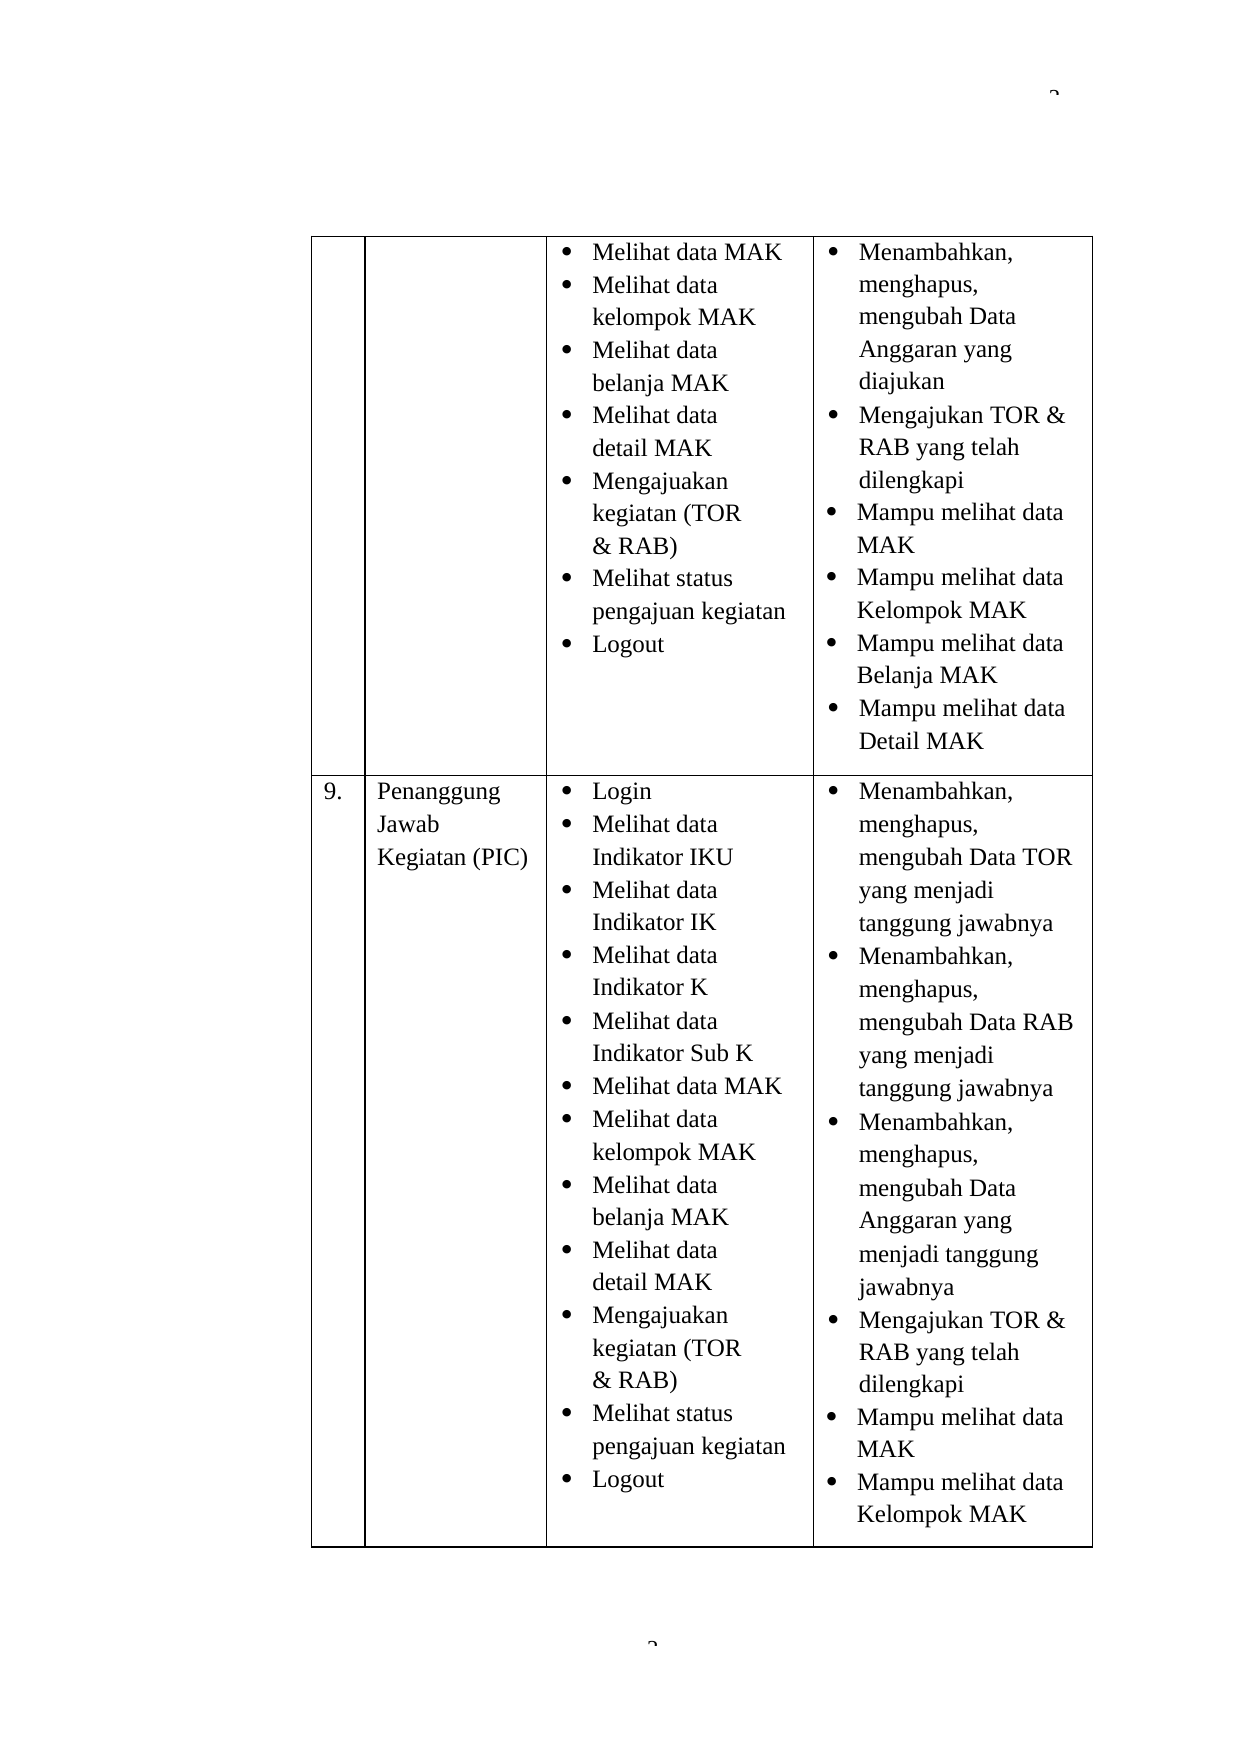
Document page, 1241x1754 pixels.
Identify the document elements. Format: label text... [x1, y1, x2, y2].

table_cell 9. [312, 776, 364, 1546]
table_header Menambahkan, menghapus, mengubah Data Anggaran yang diajukan Mengajukan TOR & RAB yang telah dilengkapi Mampu melihat data MAK Mampu melihat data Kelompok MAK Mampu melihat data Belanja MAK Mampu melihat data Detail MAK [814, 237, 1092, 775]
table_header [312, 237, 364, 775]
table_header [366, 237, 546, 775]
table_header Melihat data MAK Melihat data kelompok MAK Melihat data belanja MAK Melihat data detail MAK Mengajuakan kegiatan (TOR & RAB) Melihat status pengajuan kegiatan Logout [547, 237, 813, 775]
table_cell Login Melihat data Indikator IKU Melihat data Indikator IK Melihat data Indikator K Melihat data Indikator Sub K Melihat data MAK Melihat data kelompok MAK Melihat data belanja MAK Melihat data detail MAK Mengajuakan kegiatan (TOR & RAB) Melihat status pengajuan kegiatan Logout [547, 776, 813, 1546]
table_cell Penanggung Jawab Kegiatan (PIC) [366, 776, 546, 1546]
table_cell Menambahkan, menghapus, mengubah Data TOR yang menjadi tanggung jawabnya Menambahkan, menghapus, mengubah Data RAB yang menjadi tanggung jawabnya Menambahkan, menghapus, mengubah Data Anggaran yang menjadi tanggung jawabnya Mengajukan TOR & RAB yang telah dilengkapi Mampu melihat data MAK Mampu melihat data Kelompok MAK [814, 776, 1092, 1546]
